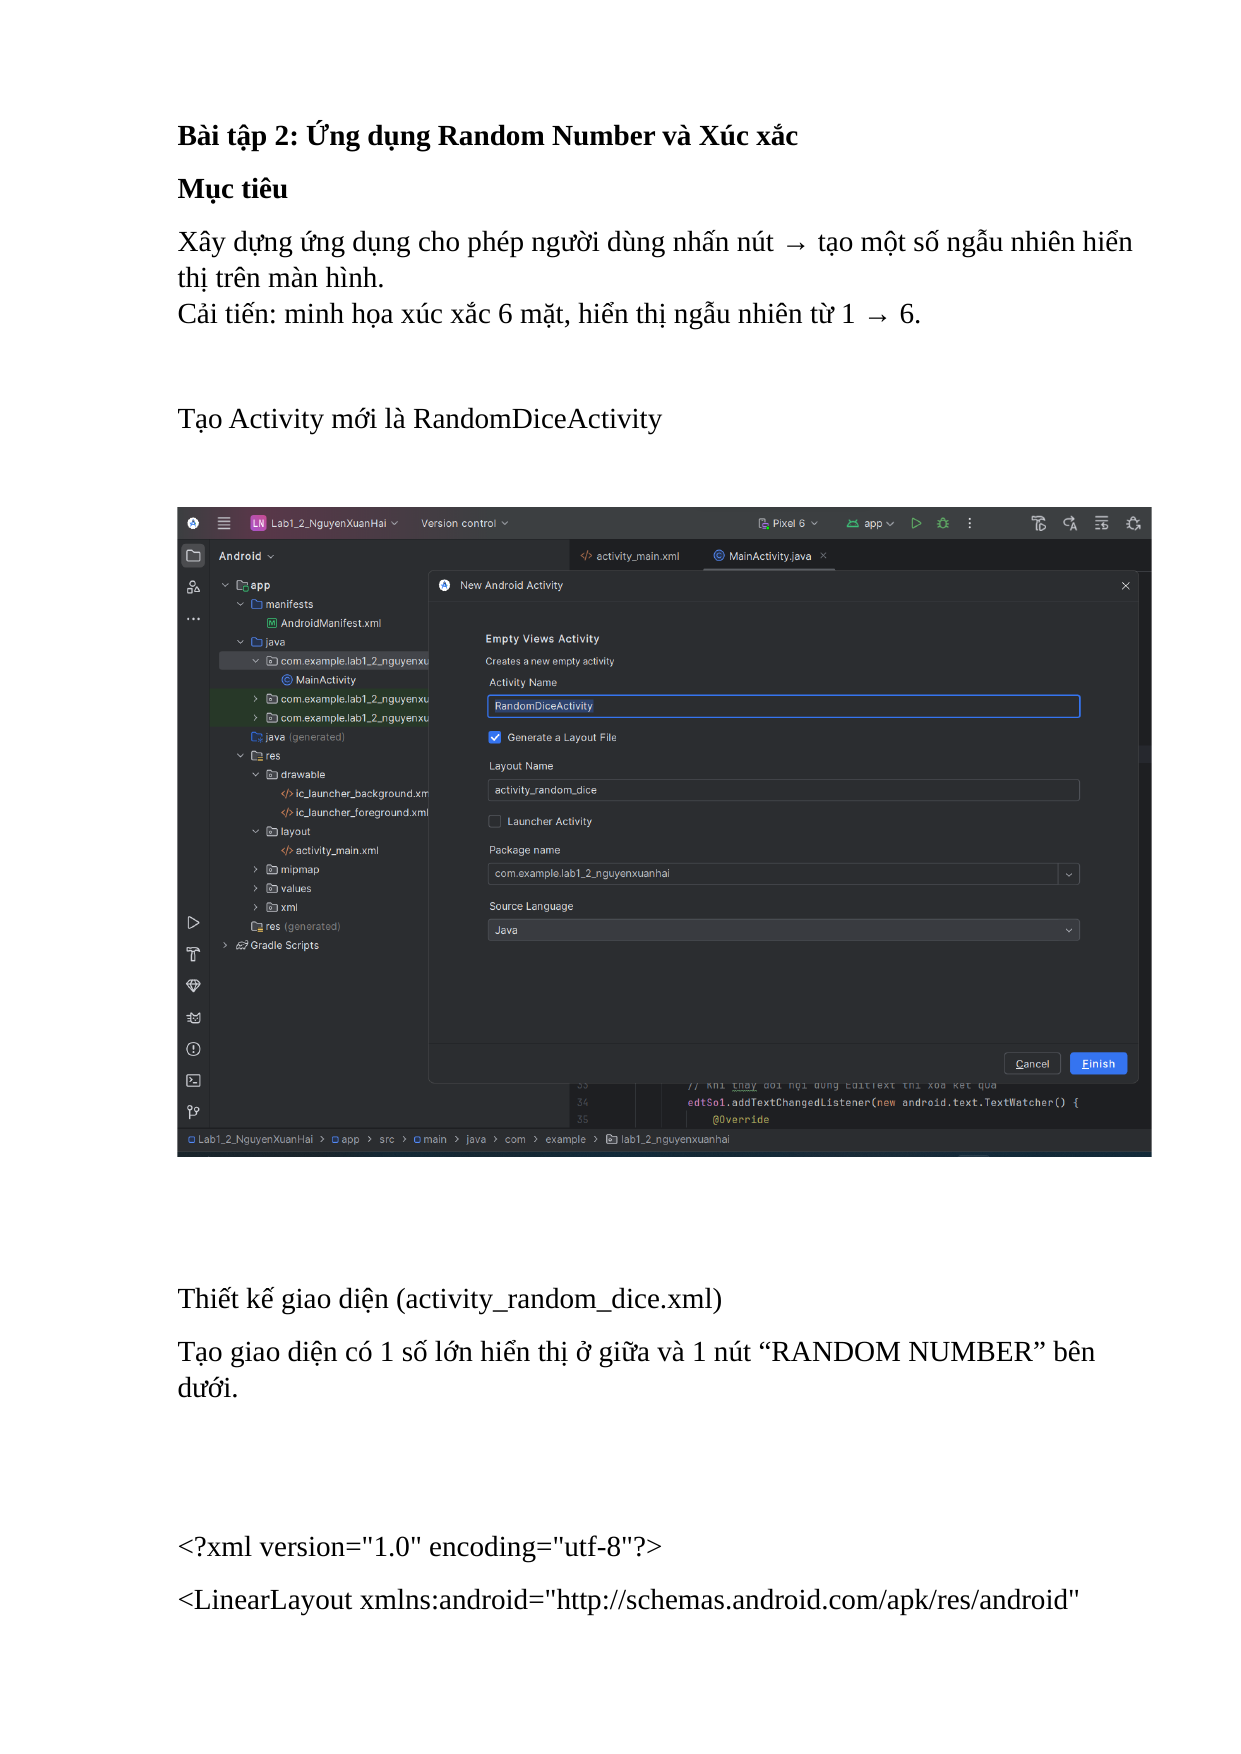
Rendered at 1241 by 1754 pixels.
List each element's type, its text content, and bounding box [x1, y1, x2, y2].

text Mục tiêu [177, 171, 1152, 204]
text Thiết kế giao diện (activity_random_dice.xml) [177, 1282, 1152, 1315]
text <LinearLayout xmlns:android="http://schemas.android.com/apk/res/android" [177, 1582, 1152, 1615]
text Tạo Activity mới là RandomDiceActivity [177, 402, 1152, 435]
text Bài tập 2: Ứng dụng Random Number và Xúc xắc [177, 118, 1152, 152]
text Xây dựng ứng dụng cho phép người dùng nhấn nút → tạo một số ngẫu nhiên hiển thị trên màn hình. Cải tiến: minh họa xúc xắc 6 mặt, hiển thị ngẫu nhiên từ 1 → 6. [177, 224, 1152, 329]
text <?xml version="1.0" encoding="utf-8"?> [177, 1529, 1152, 1563]
text Tạo giao diện có 1 số lớn hiển thị ở giữa và 1 nút “RANDOM NUMBER” bên dưới. [177, 1334, 1152, 1404]
picture [177, 507, 1152, 1157]
